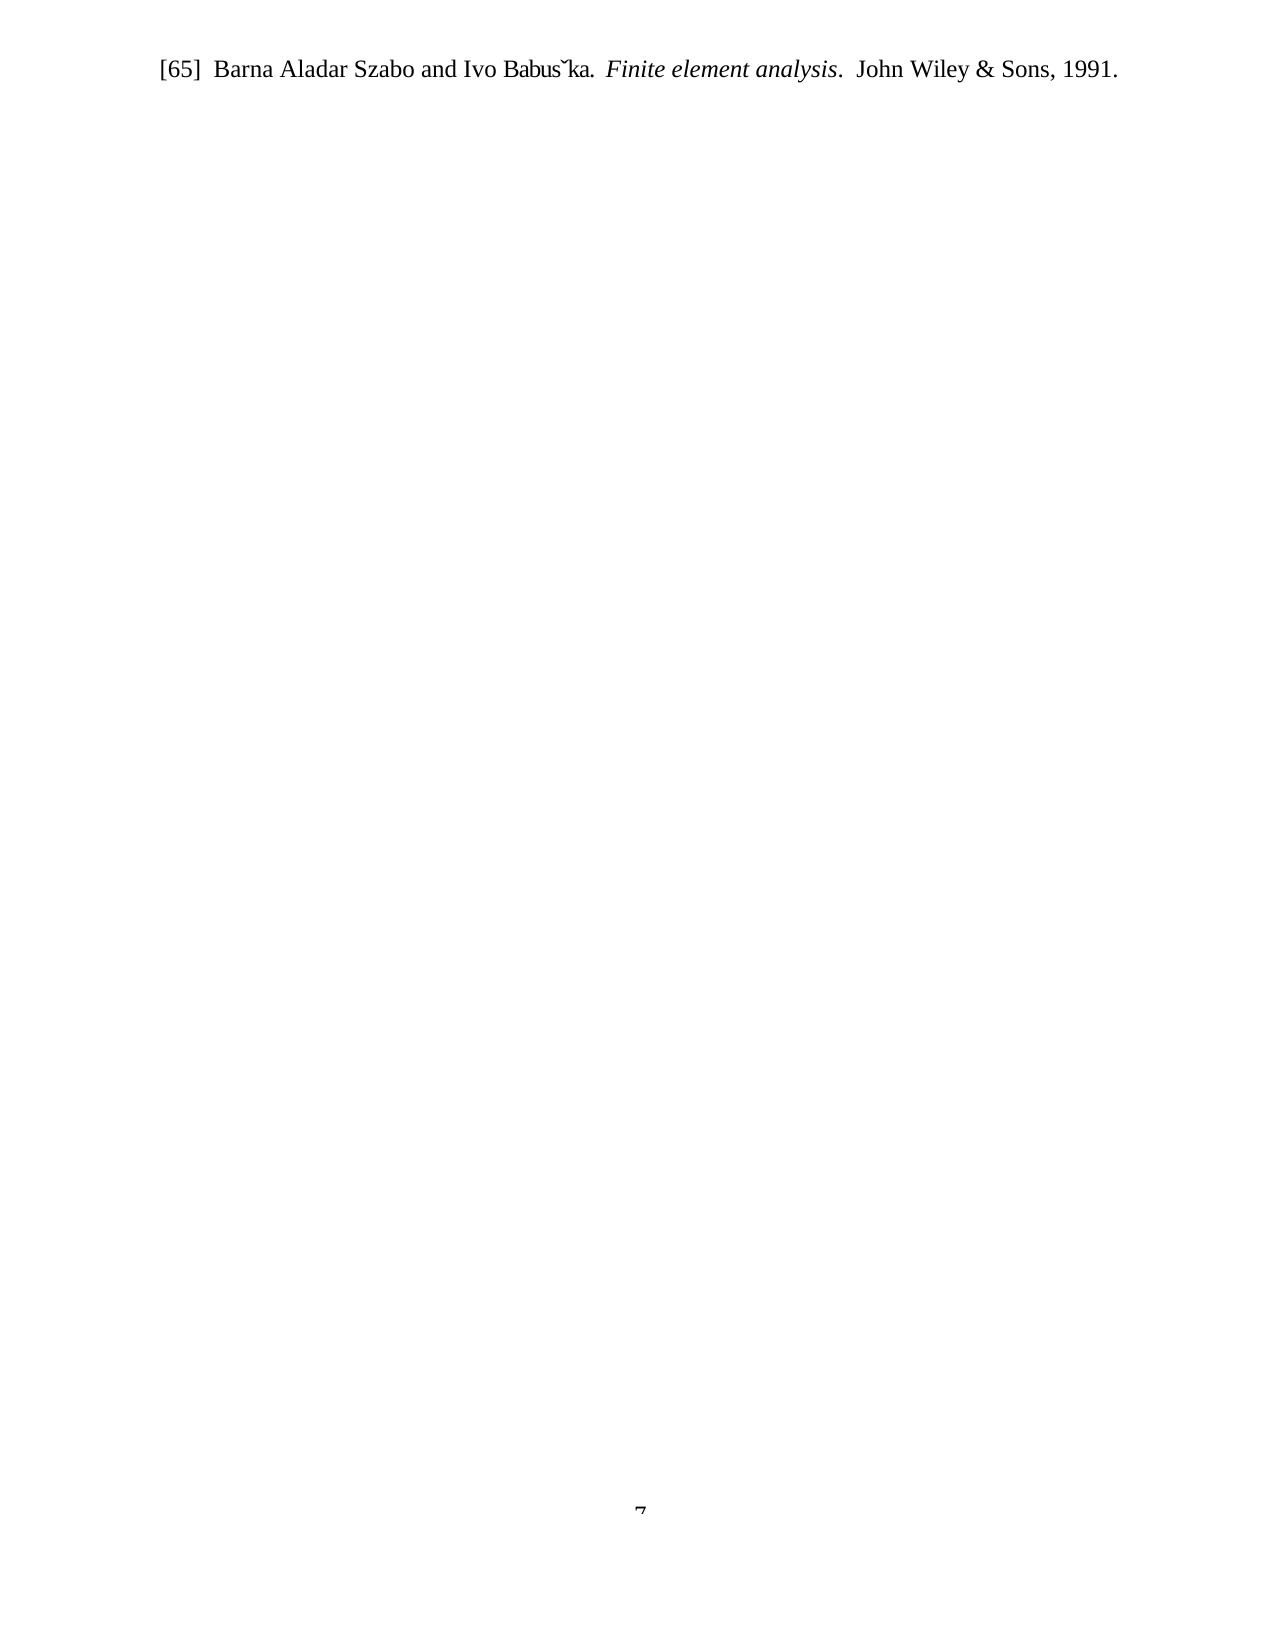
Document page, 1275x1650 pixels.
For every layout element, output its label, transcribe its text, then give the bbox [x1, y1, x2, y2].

text [65] Barna Aladar Szabo and Ivo Babusˇka. Finite element analysis. John Wiley & Sons, 1991. [159, 54, 1127, 83]
